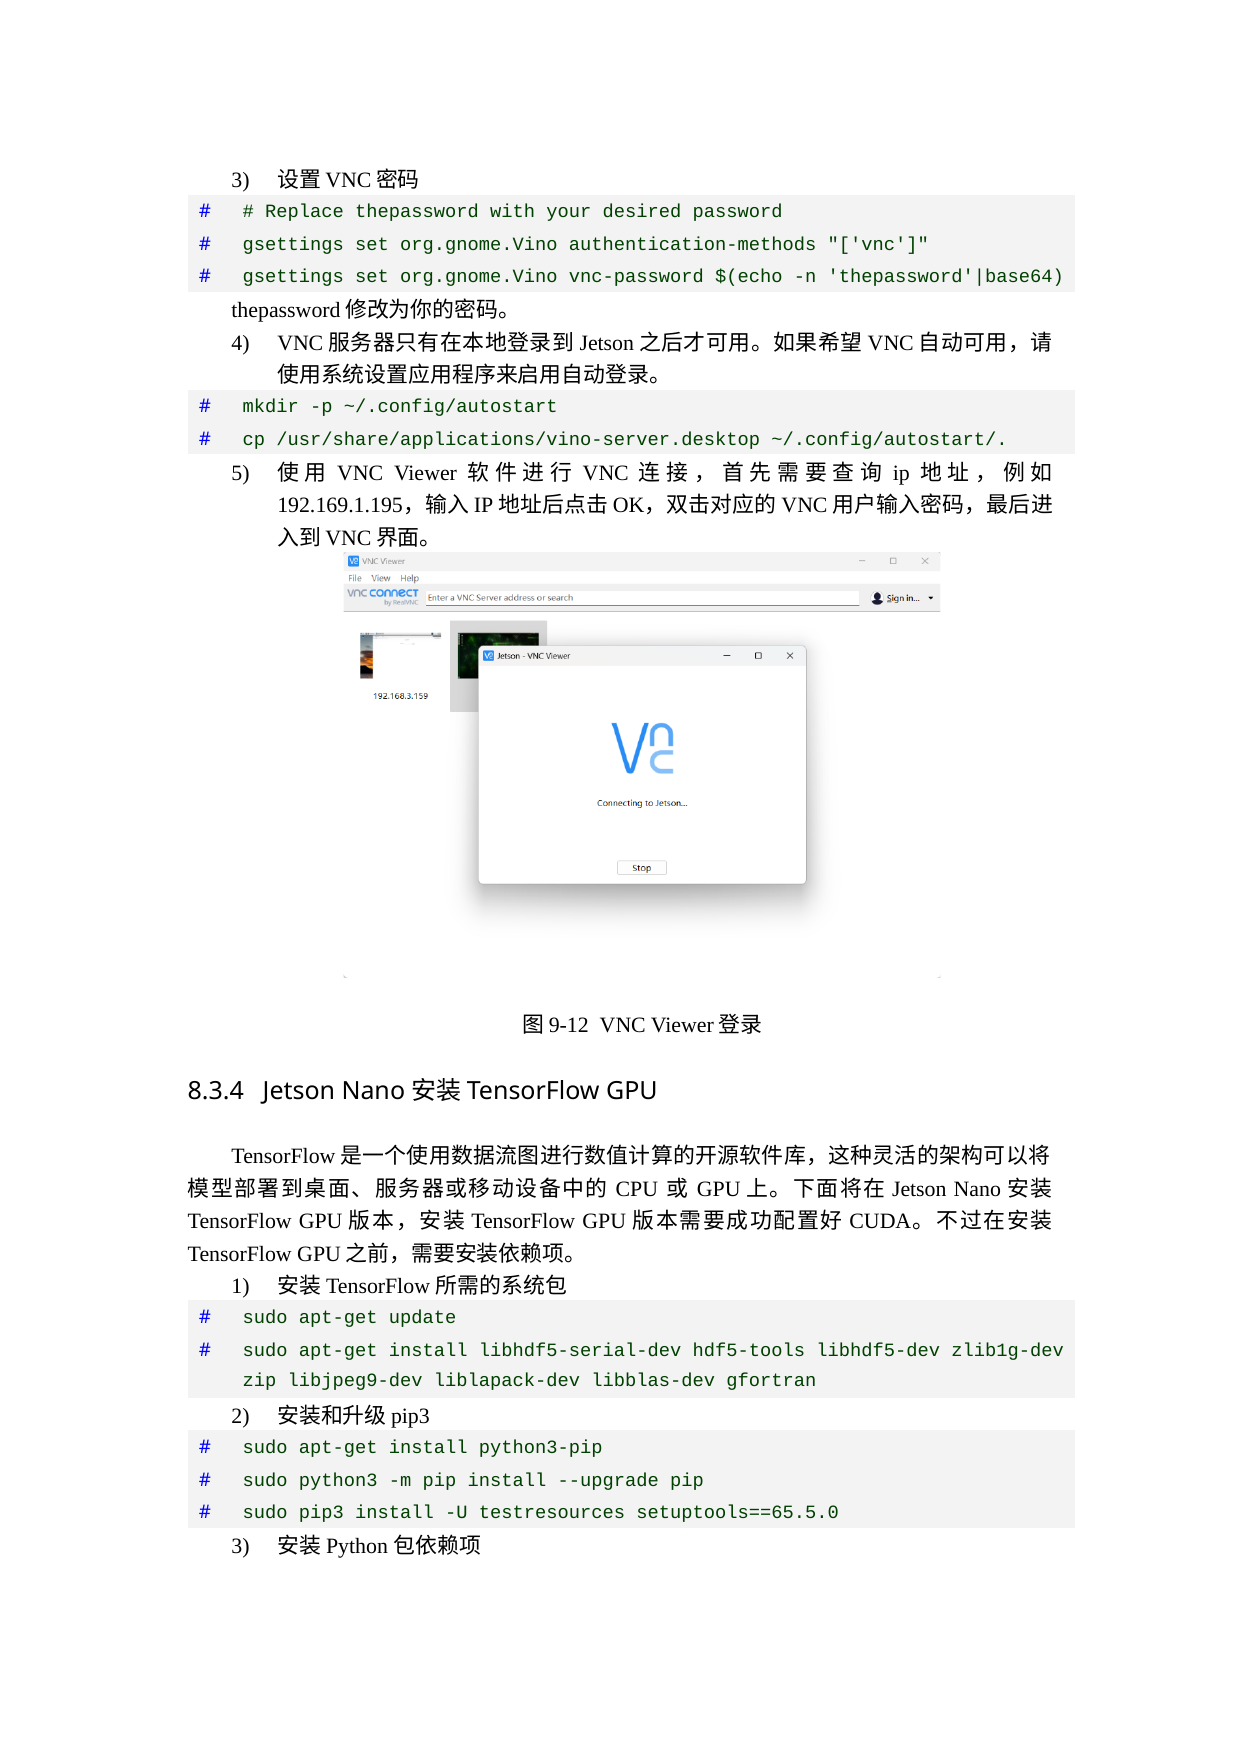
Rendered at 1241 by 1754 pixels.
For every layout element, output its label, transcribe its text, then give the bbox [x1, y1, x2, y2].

subtitle Jetson Nano 安装TensorFlow GPU [187, 1056, 1053, 1121]
list 设置VNC密码 [231, 162, 1053, 194]
text thepassword修改为你的密码。 [187, 292, 1053, 324]
text TensorFlow是一个使用数据流图进行数值计算的开源软件库，这种灵活的架构可以将模型部署到桌面、服务器或移动设备中的CPU 或 GPU上。下面将在Jetson Nano安装TensorFlow GPU版本，安装TensorFlow GPU版本需要成功配置好CUDA。不过在安装TensorFlow GPU之前，需要安装依赖项。 [187, 1138, 1053, 1268]
table_header mkdir -p ~/.config/autostart cp /usr/share/applications/vino-server.desktop ~/.config/autostart/. [188, 390, 1075, 454]
list VNC服务器只有在本地登录到Jetson之后才可用。如果希望VNC自动可用，请使用系统设置应用程序来启用自动登录。 [231, 324, 1053, 389]
picture [343, 552, 941, 978]
list 安装 TensorFlow 所需的系统包 [231, 1268, 1053, 1300]
list 安装 Python 包依赖项 [231, 1528, 1053, 1560]
list 使用VNC Viewer软件进行VNC连接，首先需要查询ip地址，例如192.169.1.195，输入IP地址后点击OK，双击对应的VNC用户输入密码，最后进入到VNC界面。 [231, 454, 1053, 552]
text 图9-12 VNC Viewer登录 [187, 1007, 1053, 1039]
list 安装和升级pip3 [231, 1398, 1053, 1430]
table_header sudo apt-get install python3-pip sudo python3 -m pip install --upgrade pip sudo pip3 install -U testresources setuptools==65.5.0 [188, 1430, 1075, 1528]
table_header sudo apt-get update sudo apt-get install libhdf5-serial-dev hdf5-tools libhdf5-dev zlib1g-dev zip libjpeg9-dev liblapack-dev libblas-dev gfortran [188, 1300, 1075, 1398]
table_header # Replace thepassword with your desired password gsettings set org.gnome.Vino authentication-methods "['vnc']" gsettings set org.gnome.Vino vnc-password $(echo -n 'thepassword'|base64) [188, 195, 1075, 292]
